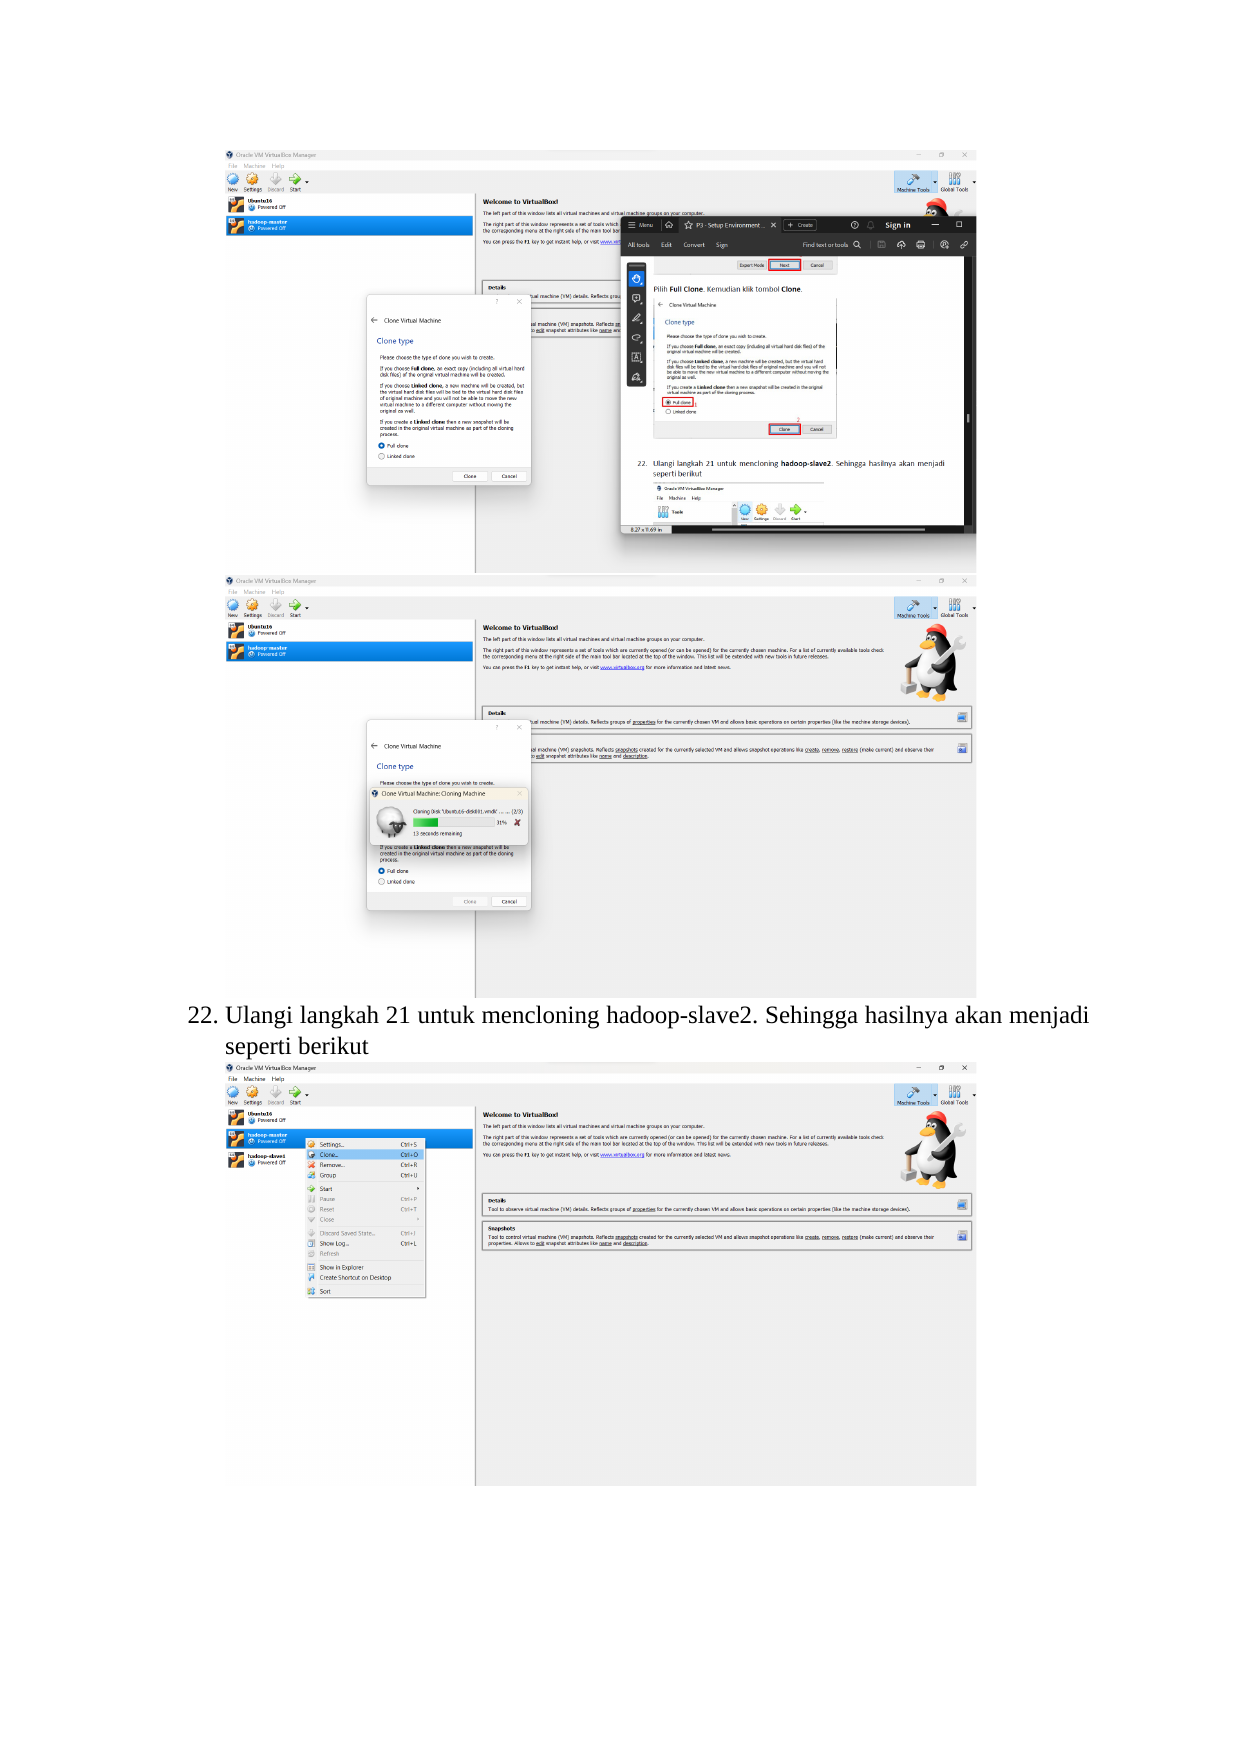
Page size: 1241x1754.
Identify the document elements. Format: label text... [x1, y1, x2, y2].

picture [225, 1062, 977, 1486]
picture [225, 150, 977, 573]
list Ulangi langkah 21 untuk mencloning hadoop-slave2. Sehingga hasilnya akan menjadi seperti berikut [187, 1000, 1090, 1060]
picture [225, 575, 977, 998]
